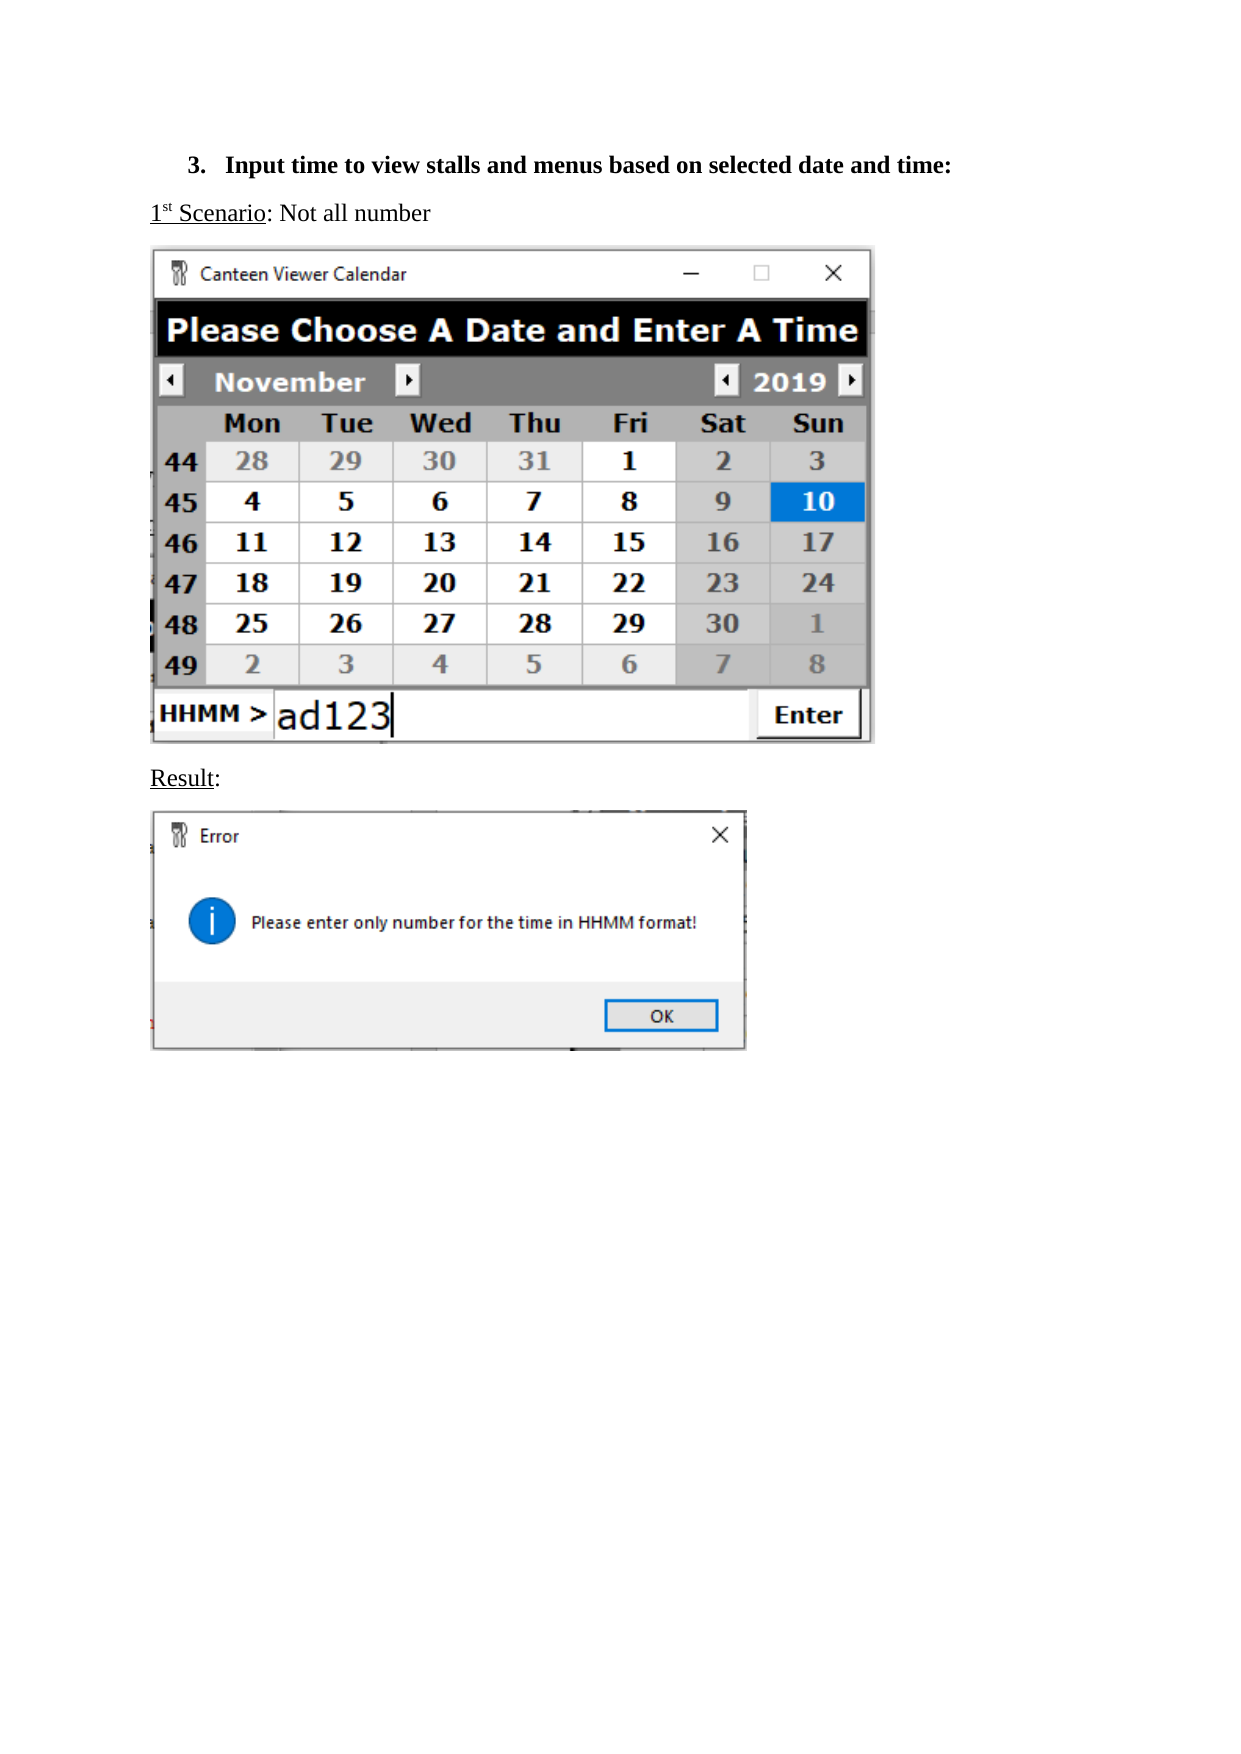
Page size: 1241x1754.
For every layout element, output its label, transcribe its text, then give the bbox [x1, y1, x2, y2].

text Result: [150, 763, 1090, 791]
picture [150, 245, 876, 744]
text 1st Scenario: Not all number [150, 198, 1090, 226]
list Input time to view stalls and menus based on selected date and time: [187, 150, 1090, 179]
picture [150, 810, 747, 1051]
